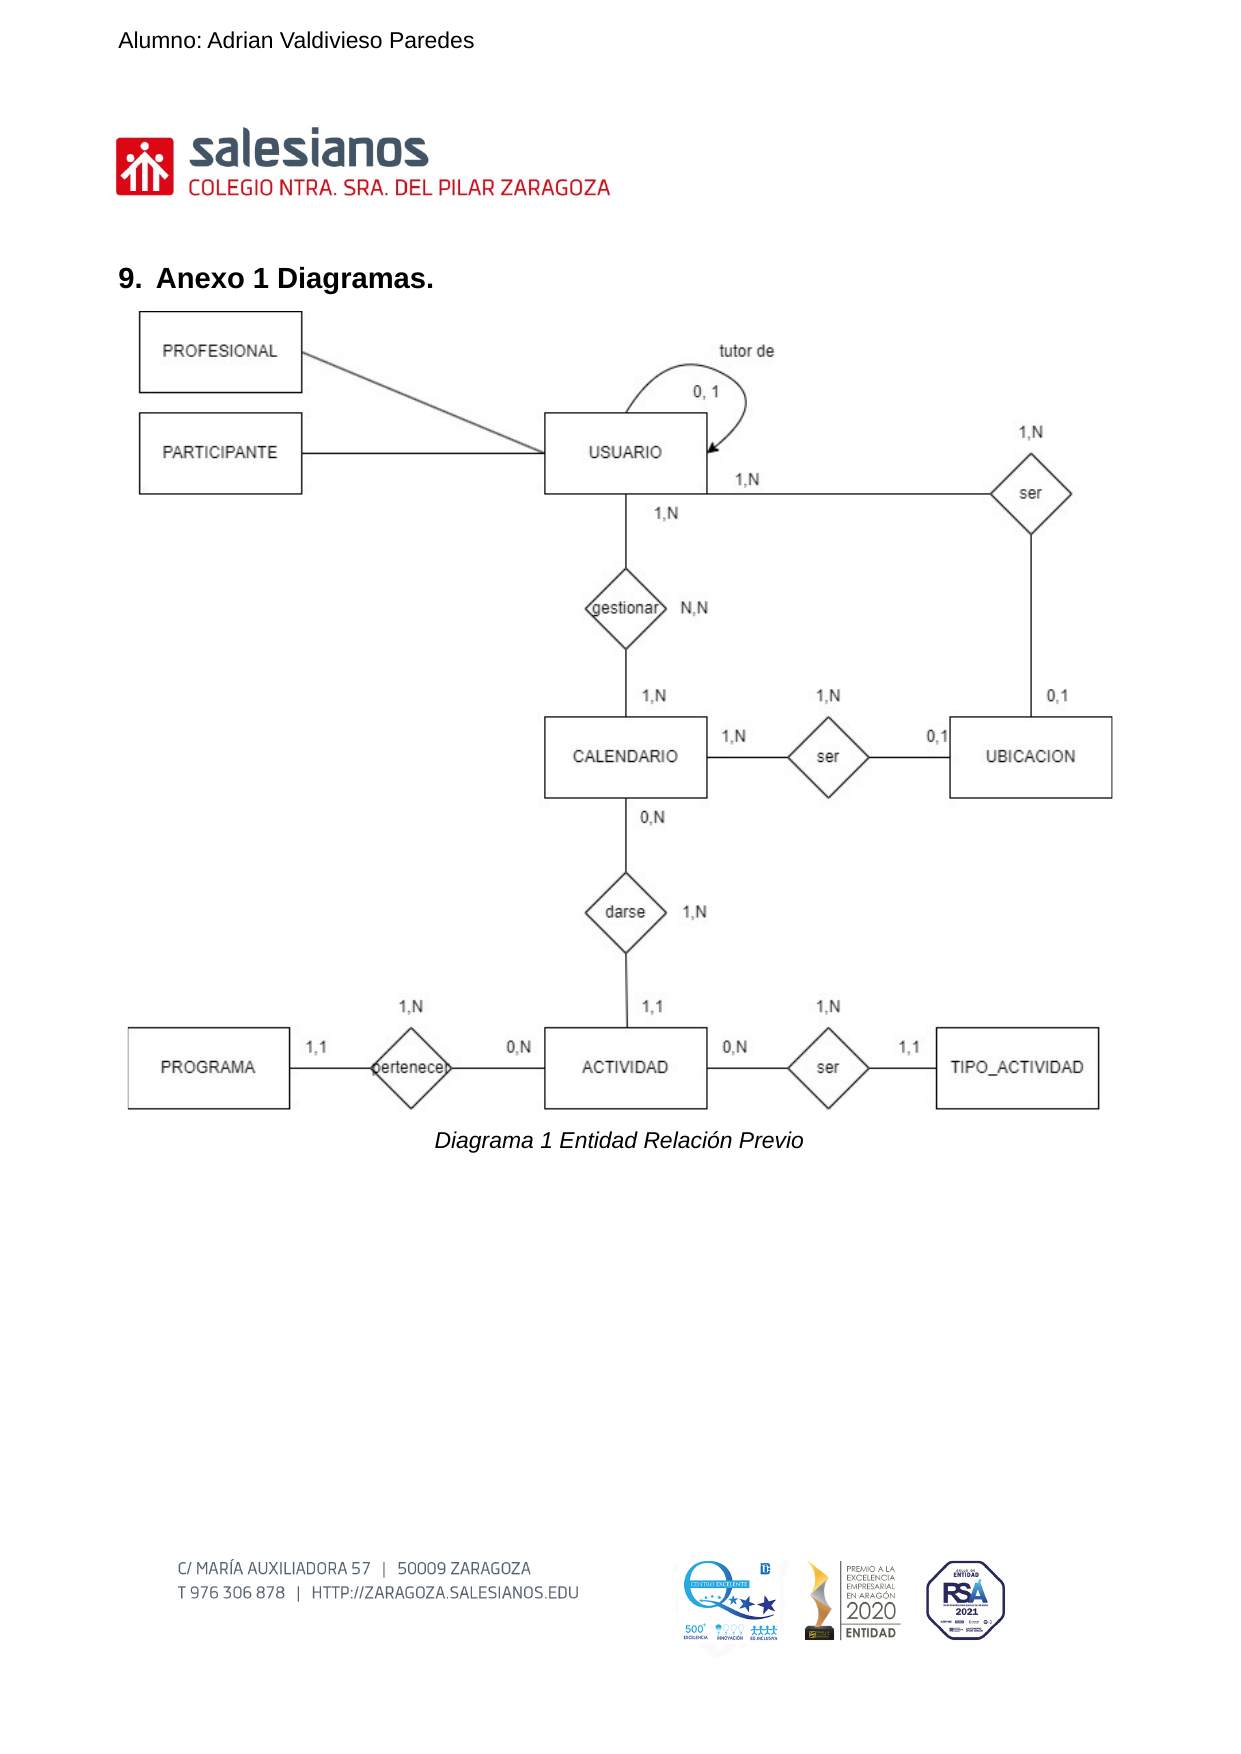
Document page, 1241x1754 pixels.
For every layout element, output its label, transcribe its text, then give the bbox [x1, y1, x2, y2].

picture [100, 115, 629, 217]
picture [127, 311, 1113, 1111]
subtitle Anexo 1 Diagramas. [118, 261, 1122, 294]
text Diagrama 1 Entidad Relación Previo [118, 1127, 1122, 1153]
picture [118, 1557, 1123, 1667]
